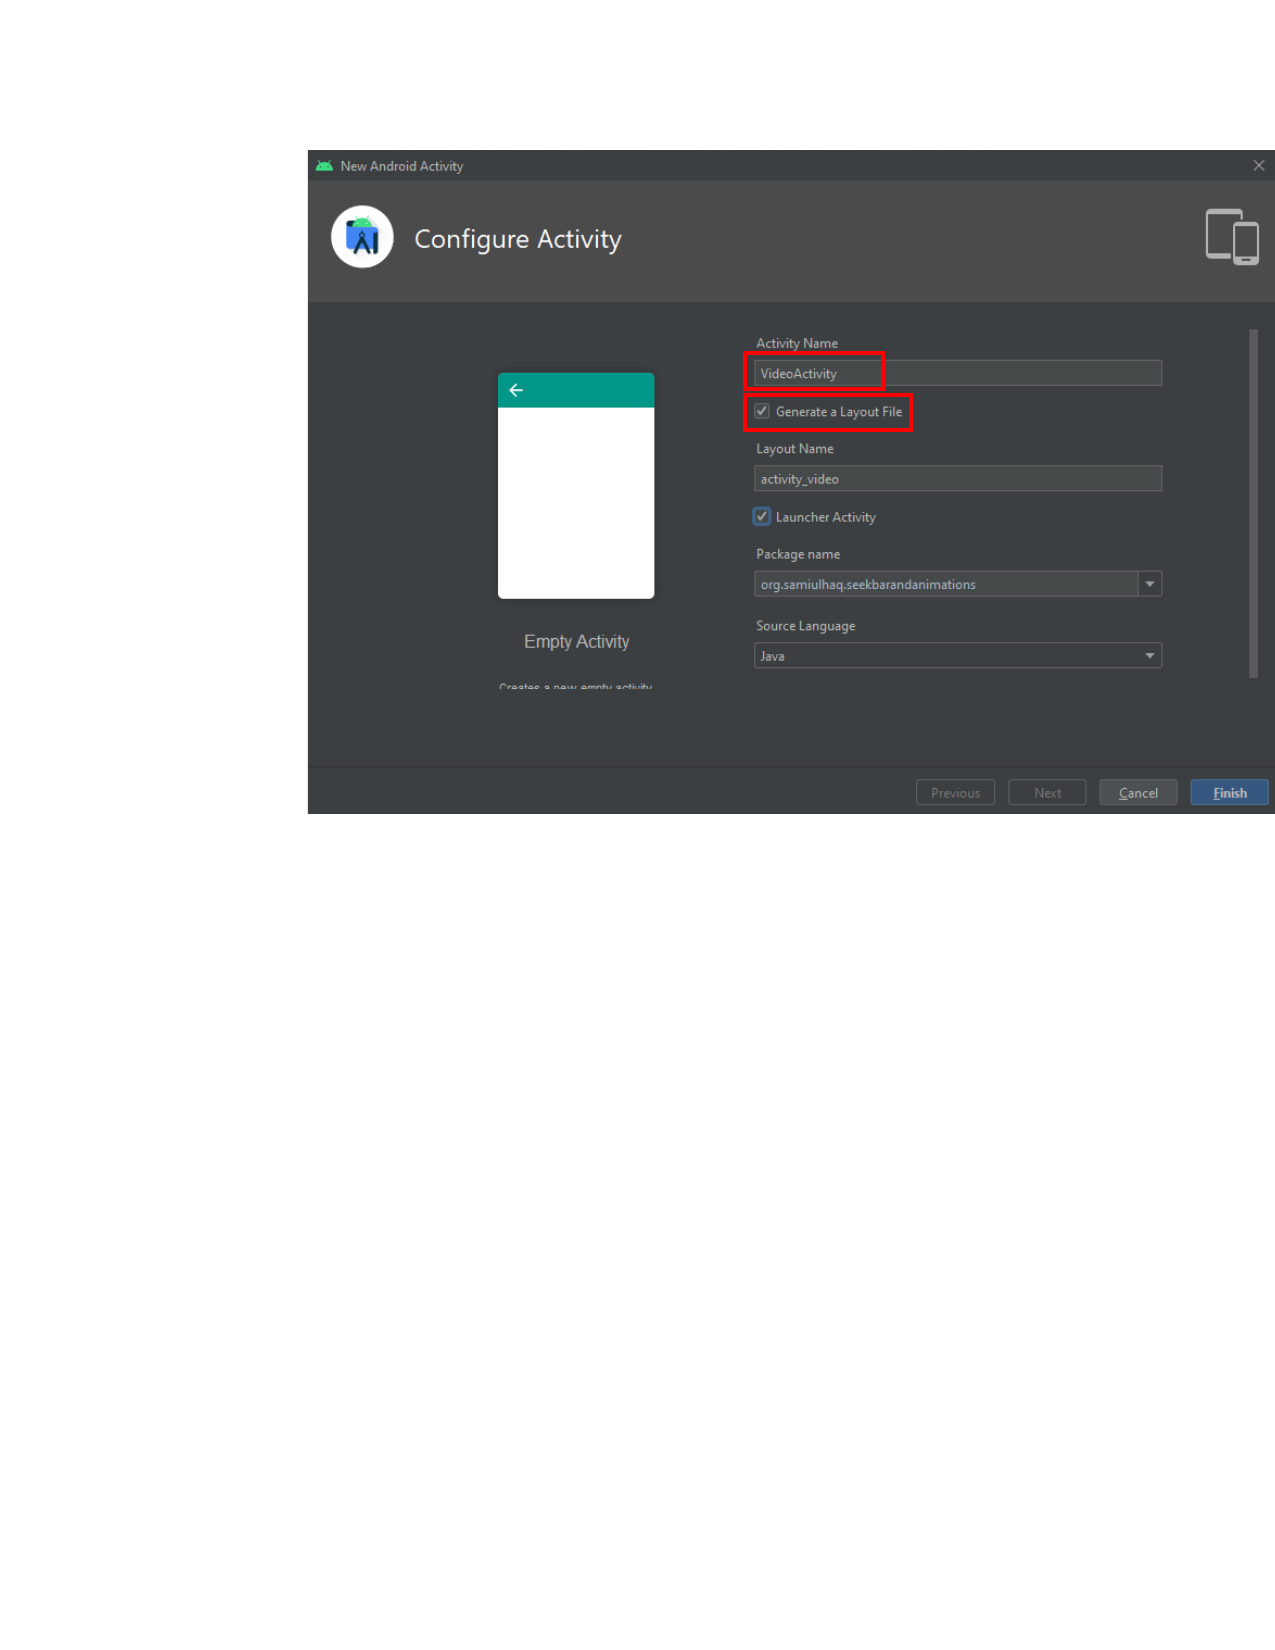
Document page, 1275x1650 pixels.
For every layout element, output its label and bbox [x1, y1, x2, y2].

picture [307, 150, 1275, 814]
